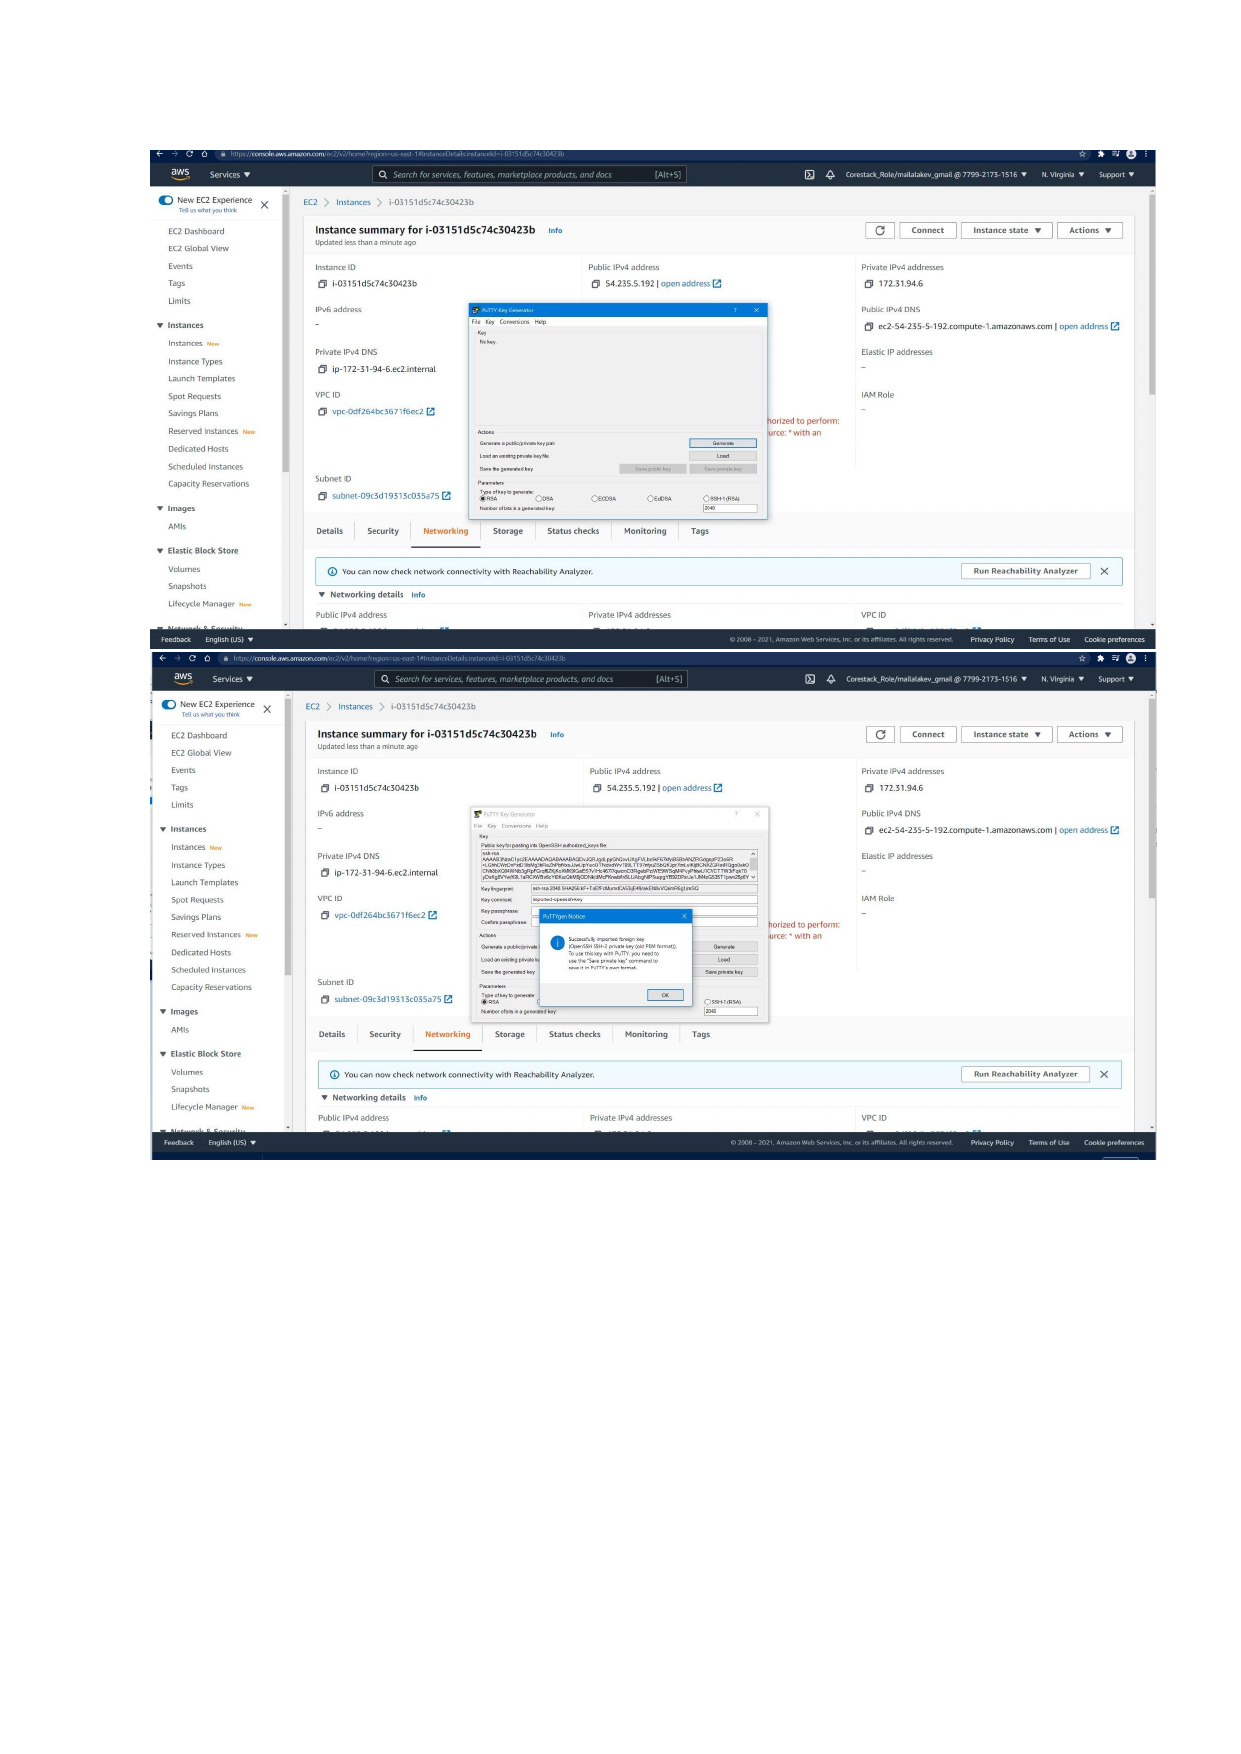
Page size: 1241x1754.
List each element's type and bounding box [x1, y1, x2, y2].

picture [150, 652, 1157, 1160]
picture [150, 150, 1156, 649]
